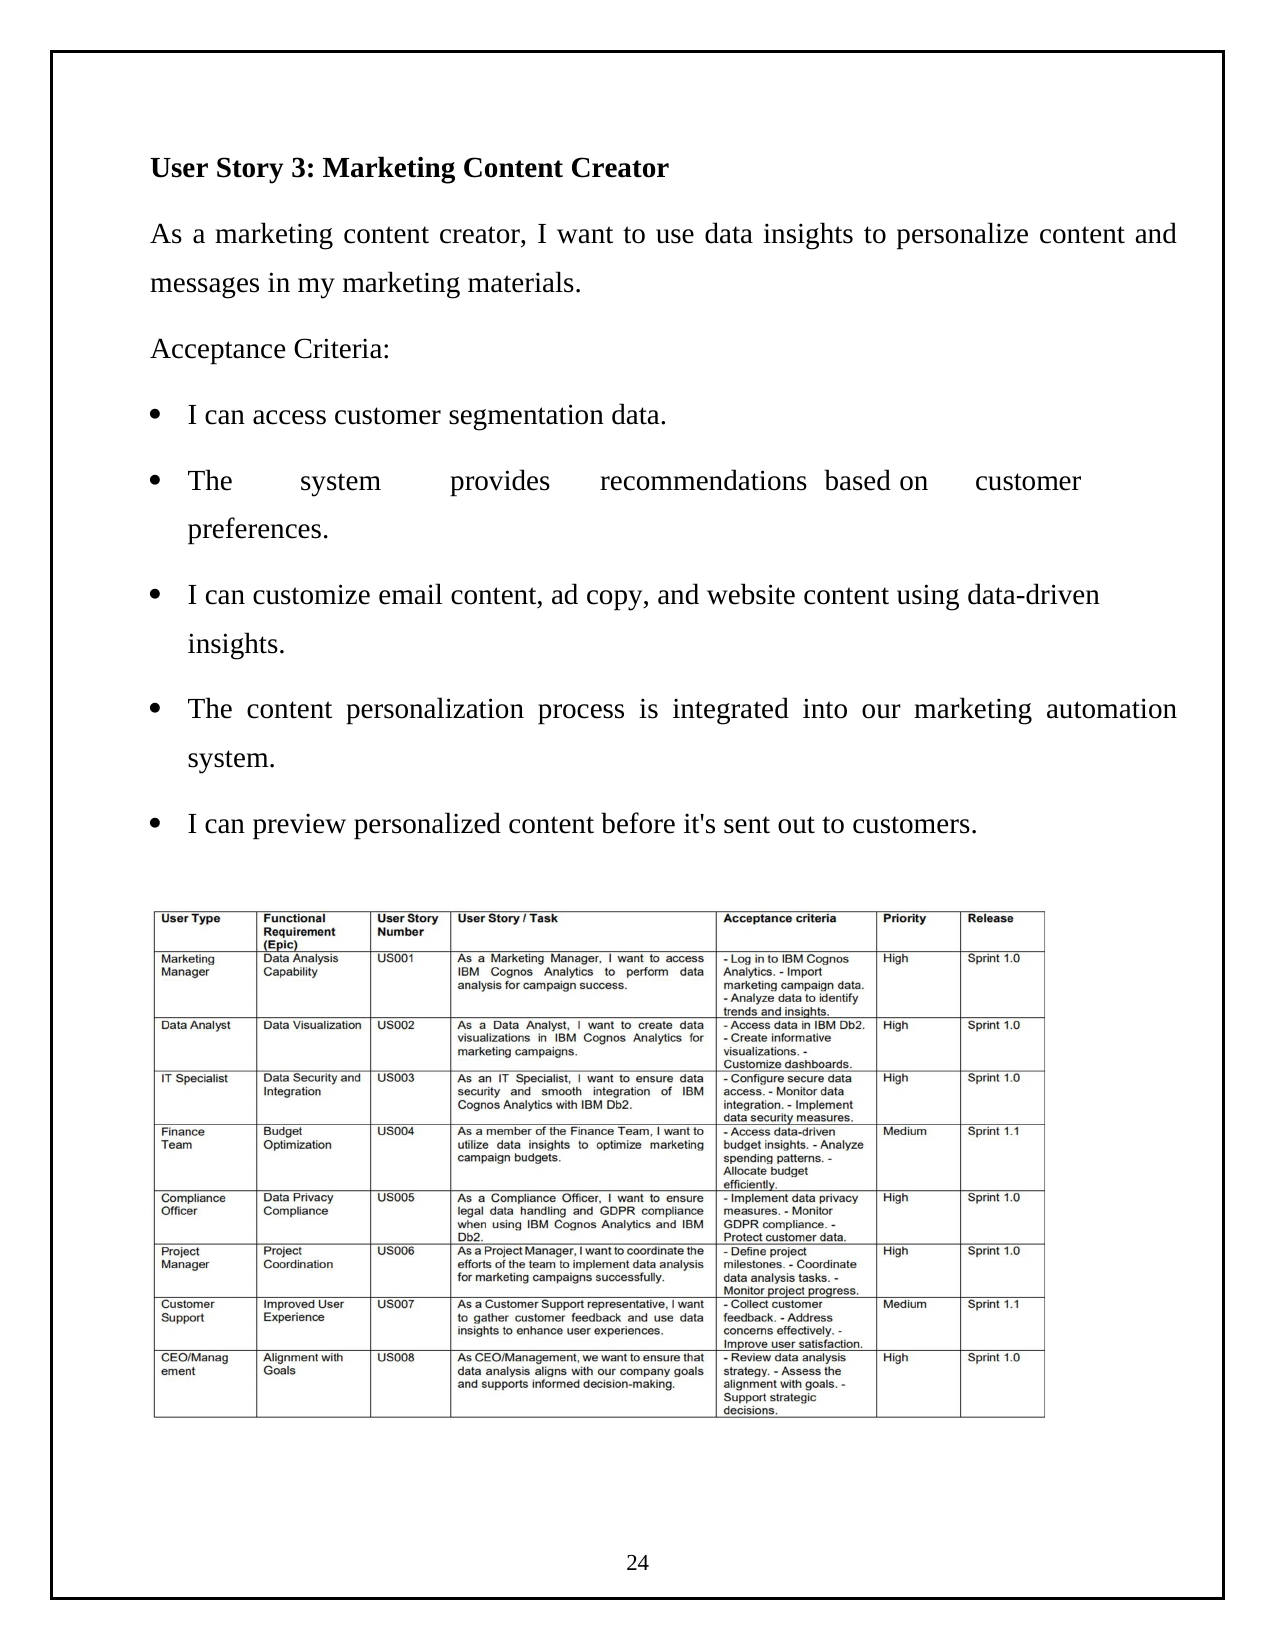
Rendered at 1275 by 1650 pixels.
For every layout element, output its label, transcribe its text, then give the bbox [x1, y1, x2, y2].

list The content personalization process is integrated into our marketing automation system. [150, 691, 1181, 773]
list The system provides recommendations based on customer preferences. [150, 463, 1082, 544]
list I can preview personalized content before it's sent out to customers. [150, 806, 1222, 839]
subtitle User Story 3: Marketing Content Creator [150, 150, 1222, 183]
text Acceptance Criteria: [150, 331, 1222, 364]
list I can customize email content, ad copy, and website content using data-driven insights. [150, 577, 1181, 659]
picture [150, 908, 1046, 1420]
list I can access customer segmentation data. [150, 397, 1222, 431]
text As a marketing content creator, I want to use data insights to personalize content and messages in my marketing materials. [150, 216, 1222, 299]
